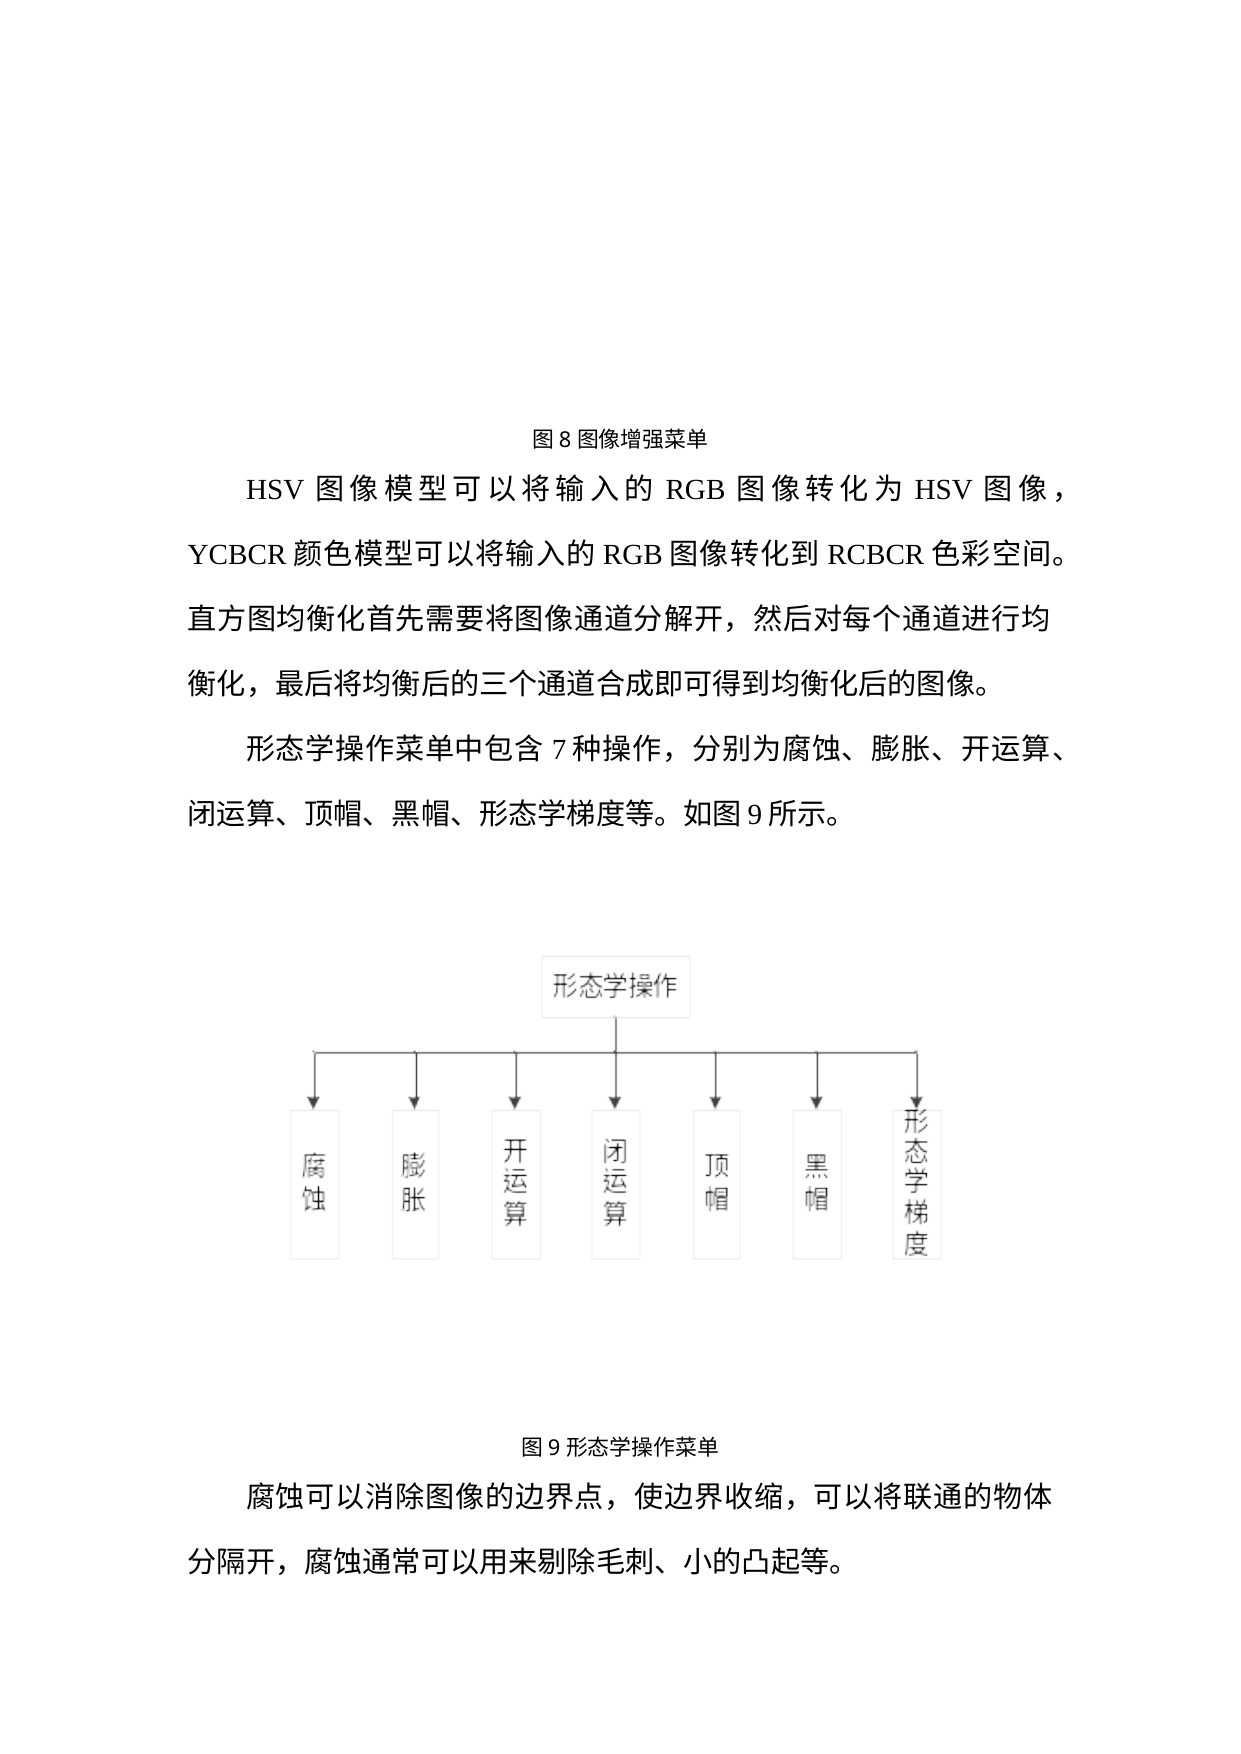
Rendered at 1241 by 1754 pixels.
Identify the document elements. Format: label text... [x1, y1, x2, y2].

text 腐蚀可以消除图像的边界点，使边界收缩，可以将联通的物体分隔开，腐蚀通常可以用来剔除毛刺、小的凸起等。 [187, 1462, 1053, 1592]
text HSV图像模型可以将输入的RGB图像转化为HSV图像，YCBCR颜色模型可以将输入的RGB图像转化到RCBCR色彩空间。直方图均衡化首先需要将图像通道分解开，然后对每个通道进行均衡化，最后将均衡后的三个通道合成即可得到均衡化后的图像。 [187, 454, 1053, 714]
text 图8 图像增强菜单 [187, 422, 1053, 454]
text 图9 形态学操作菜单 [187, 1429, 1053, 1462]
text 形态学操作菜单中包含7种操作，分别为腐蚀、膨胀、开运算、闭运算、顶帽、黑帽、形态学梯度等。如图9所示。 [187, 714, 1053, 844]
